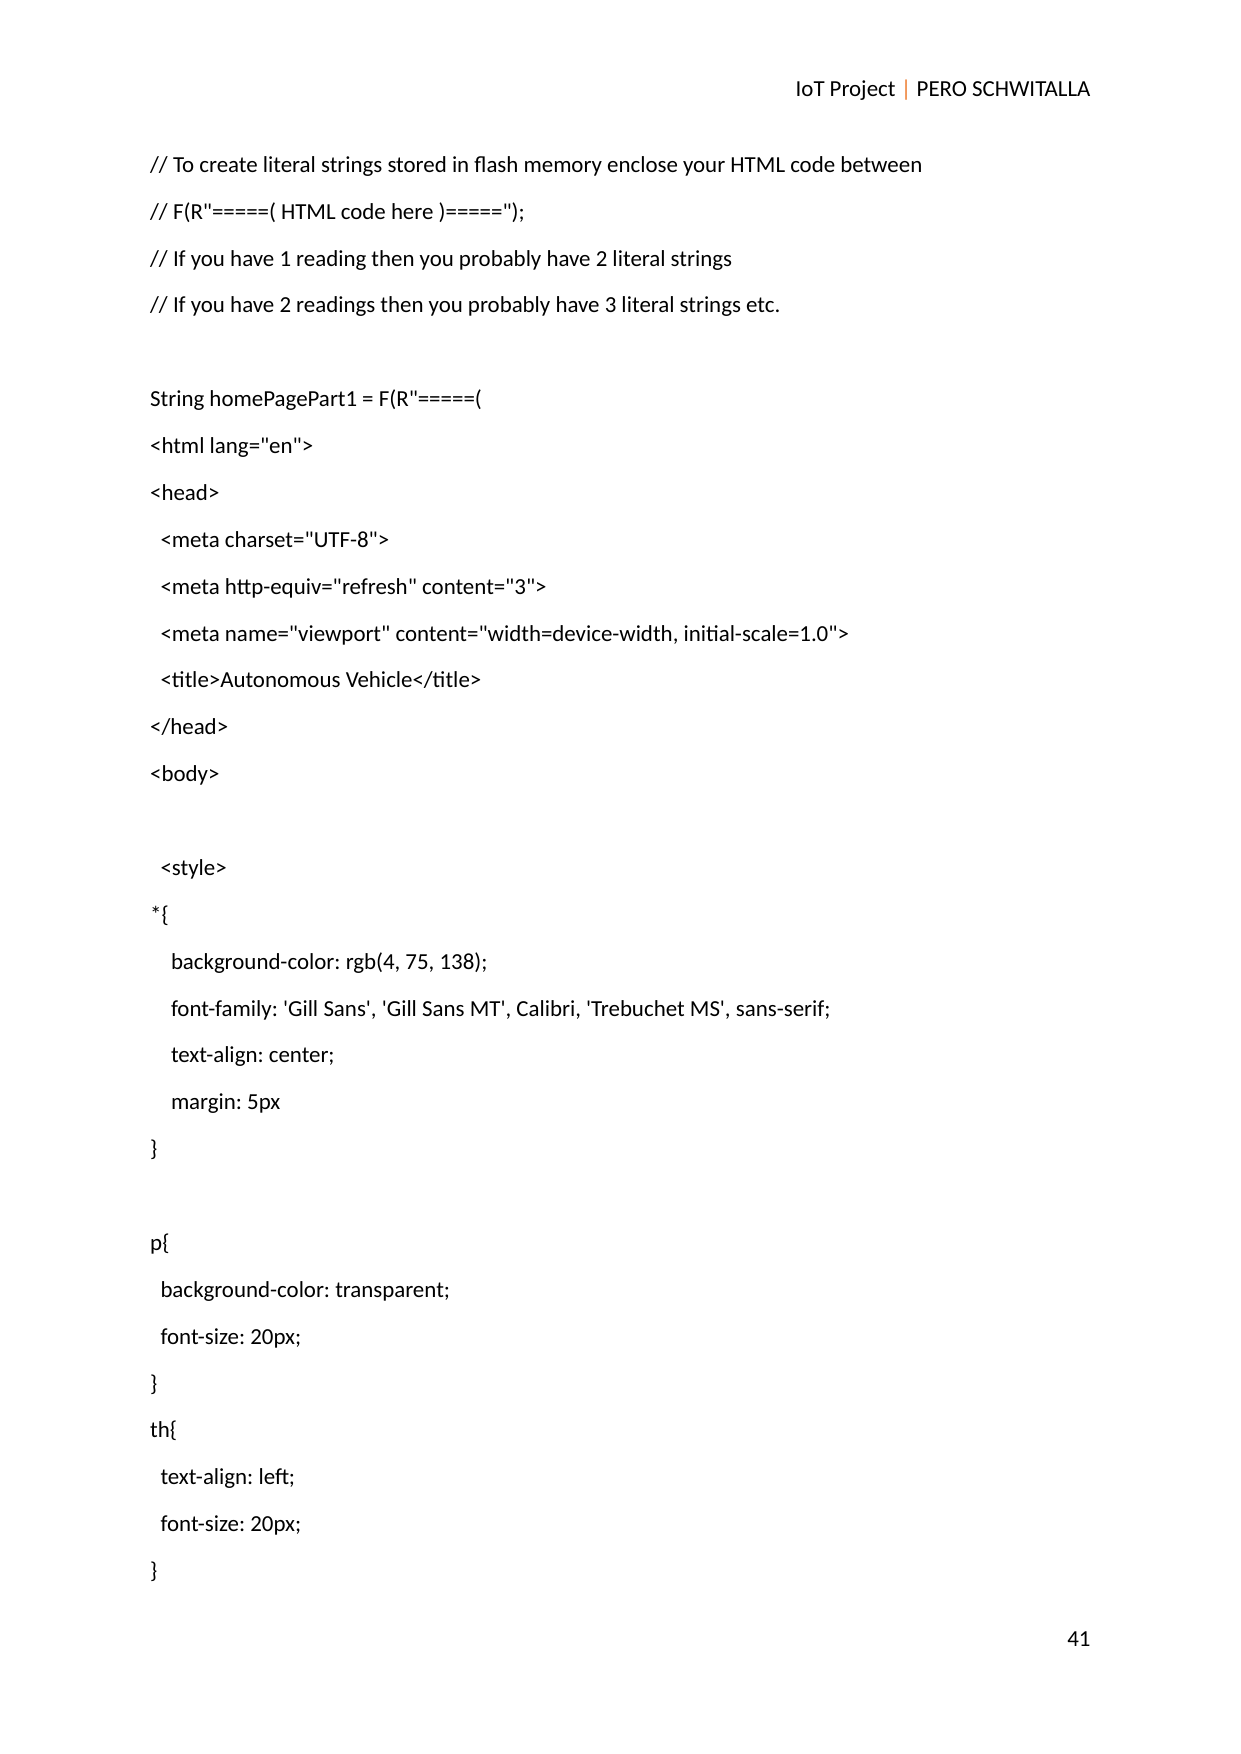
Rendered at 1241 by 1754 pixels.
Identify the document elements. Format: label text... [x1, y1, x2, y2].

text th{ [150, 1416, 1090, 1444]
text </head> [150, 712, 1090, 741]
text // If you have 1 reading then you probably have 2 literal strings [150, 244, 1090, 272]
text <style> [150, 853, 1090, 881]
text background-color: rgb(4, 75, 138); [150, 947, 1090, 975]
text <body> [150, 759, 1090, 787]
text } [150, 1369, 1090, 1397]
text // If you have 2 readings then you probably have 3 literal strings etc. [150, 291, 1090, 319]
text font-size: 20px; [150, 1322, 1090, 1350]
text } [150, 1134, 1090, 1162]
text String homePagePart1 = F(R"=====( [150, 384, 1090, 412]
text } [150, 1556, 1090, 1584]
text text-align: left; [150, 1462, 1090, 1491]
text <html lang="en"> [150, 431, 1090, 459]
text *{ [150, 900, 1090, 928]
text background-color: transparent; [150, 1275, 1090, 1303]
text font-family: 'Gill Sans', 'Gill Sans MT', Calibri, 'Trebuchet MS', sans-serif; [150, 994, 1090, 1022]
text <meta charset="UTF-8"> [150, 525, 1090, 553]
text <meta http-equiv="refresh" content="3"> [150, 572, 1090, 600]
text font-size: 20px; [150, 1509, 1090, 1537]
text <head> [150, 478, 1090, 506]
text text-align: center; [150, 1041, 1090, 1069]
text // To create literal strings stored in flash memory enclose your HTML code between [150, 150, 1090, 178]
text margin: 5px [150, 1087, 1090, 1116]
text <title>Autonomous Vehicle</title> [150, 666, 1090, 694]
text p{ [150, 1228, 1090, 1256]
text <meta name="viewport" content="width=device-width, initial-scale=1.0"> [150, 619, 1090, 647]
text // F(R"=====( HTML code here )====="); [150, 197, 1090, 225]
